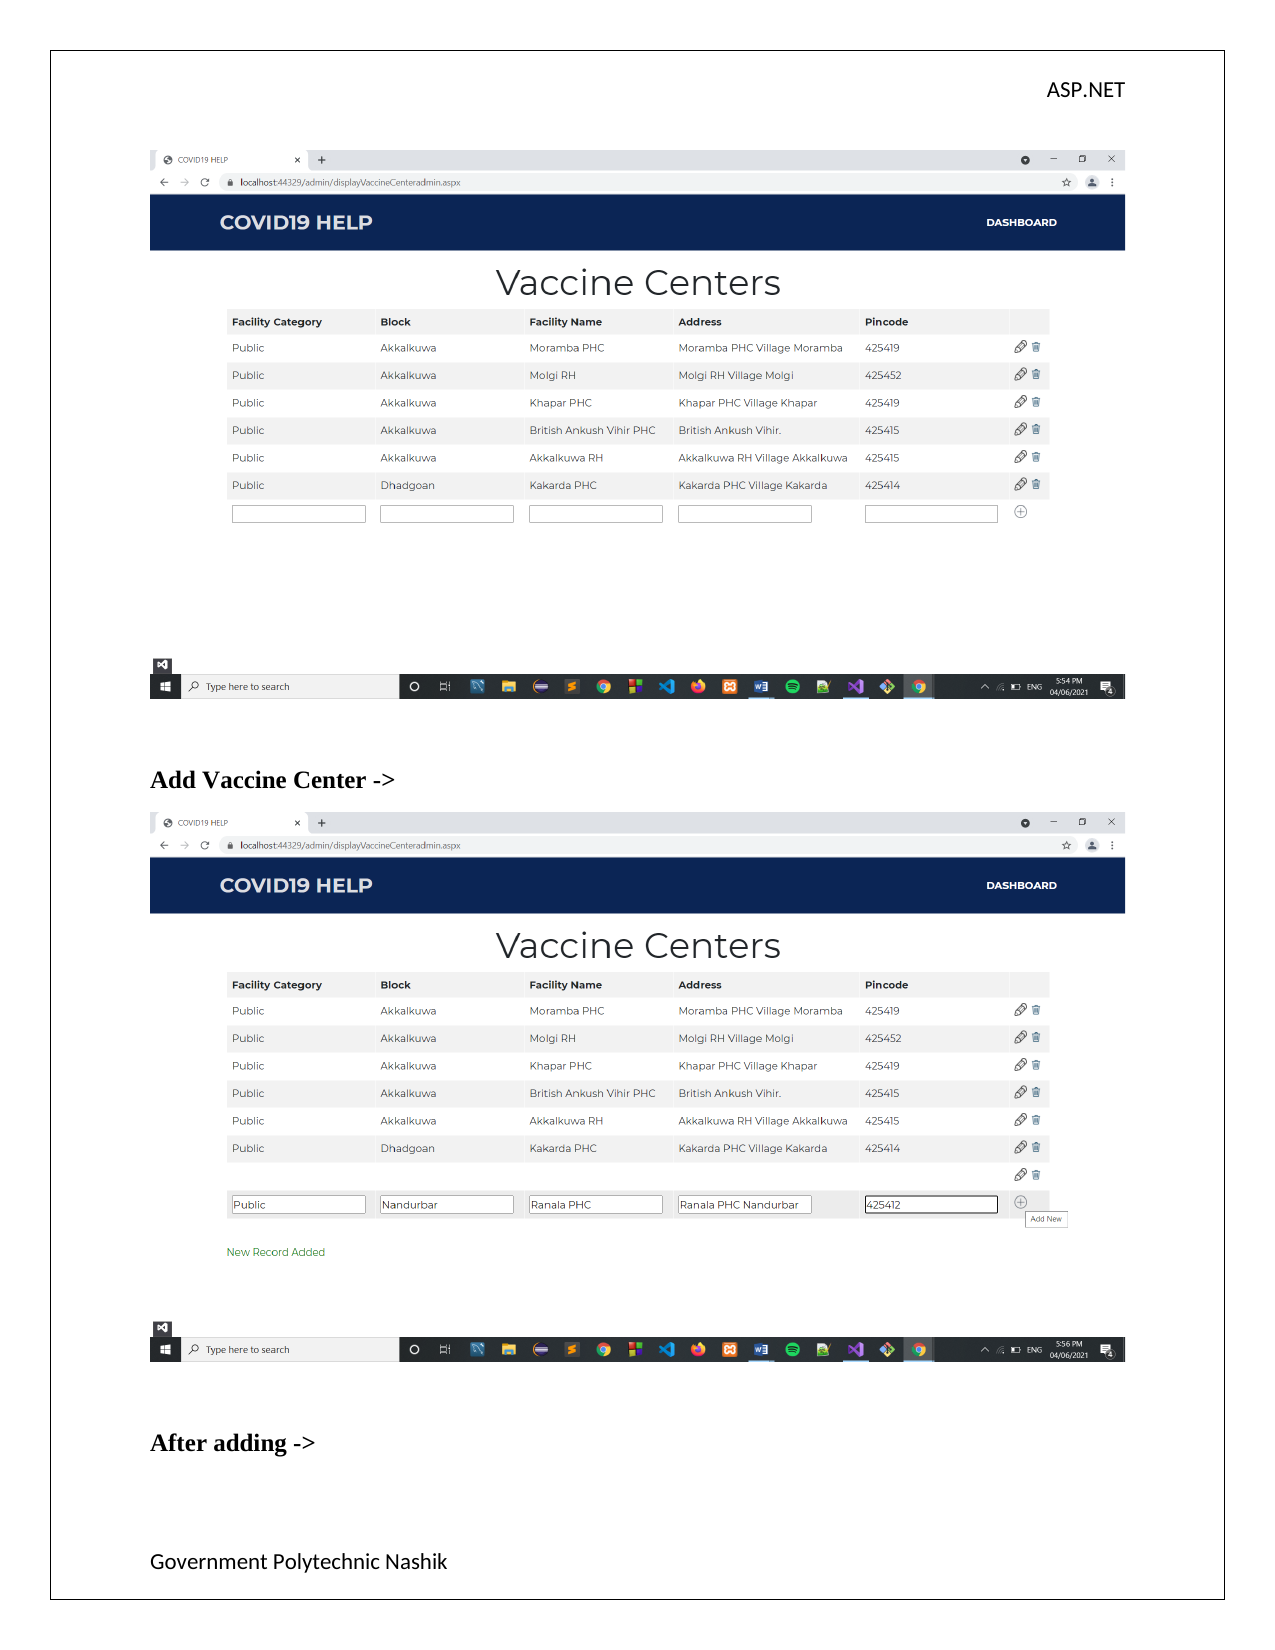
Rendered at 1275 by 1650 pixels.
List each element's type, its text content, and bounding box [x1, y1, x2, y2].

picture [150, 150, 1125, 699]
text Add Vaccine Center -> [150, 765, 1125, 794]
picture [150, 812, 1125, 1362]
text After adding -> [150, 1428, 1125, 1456]
